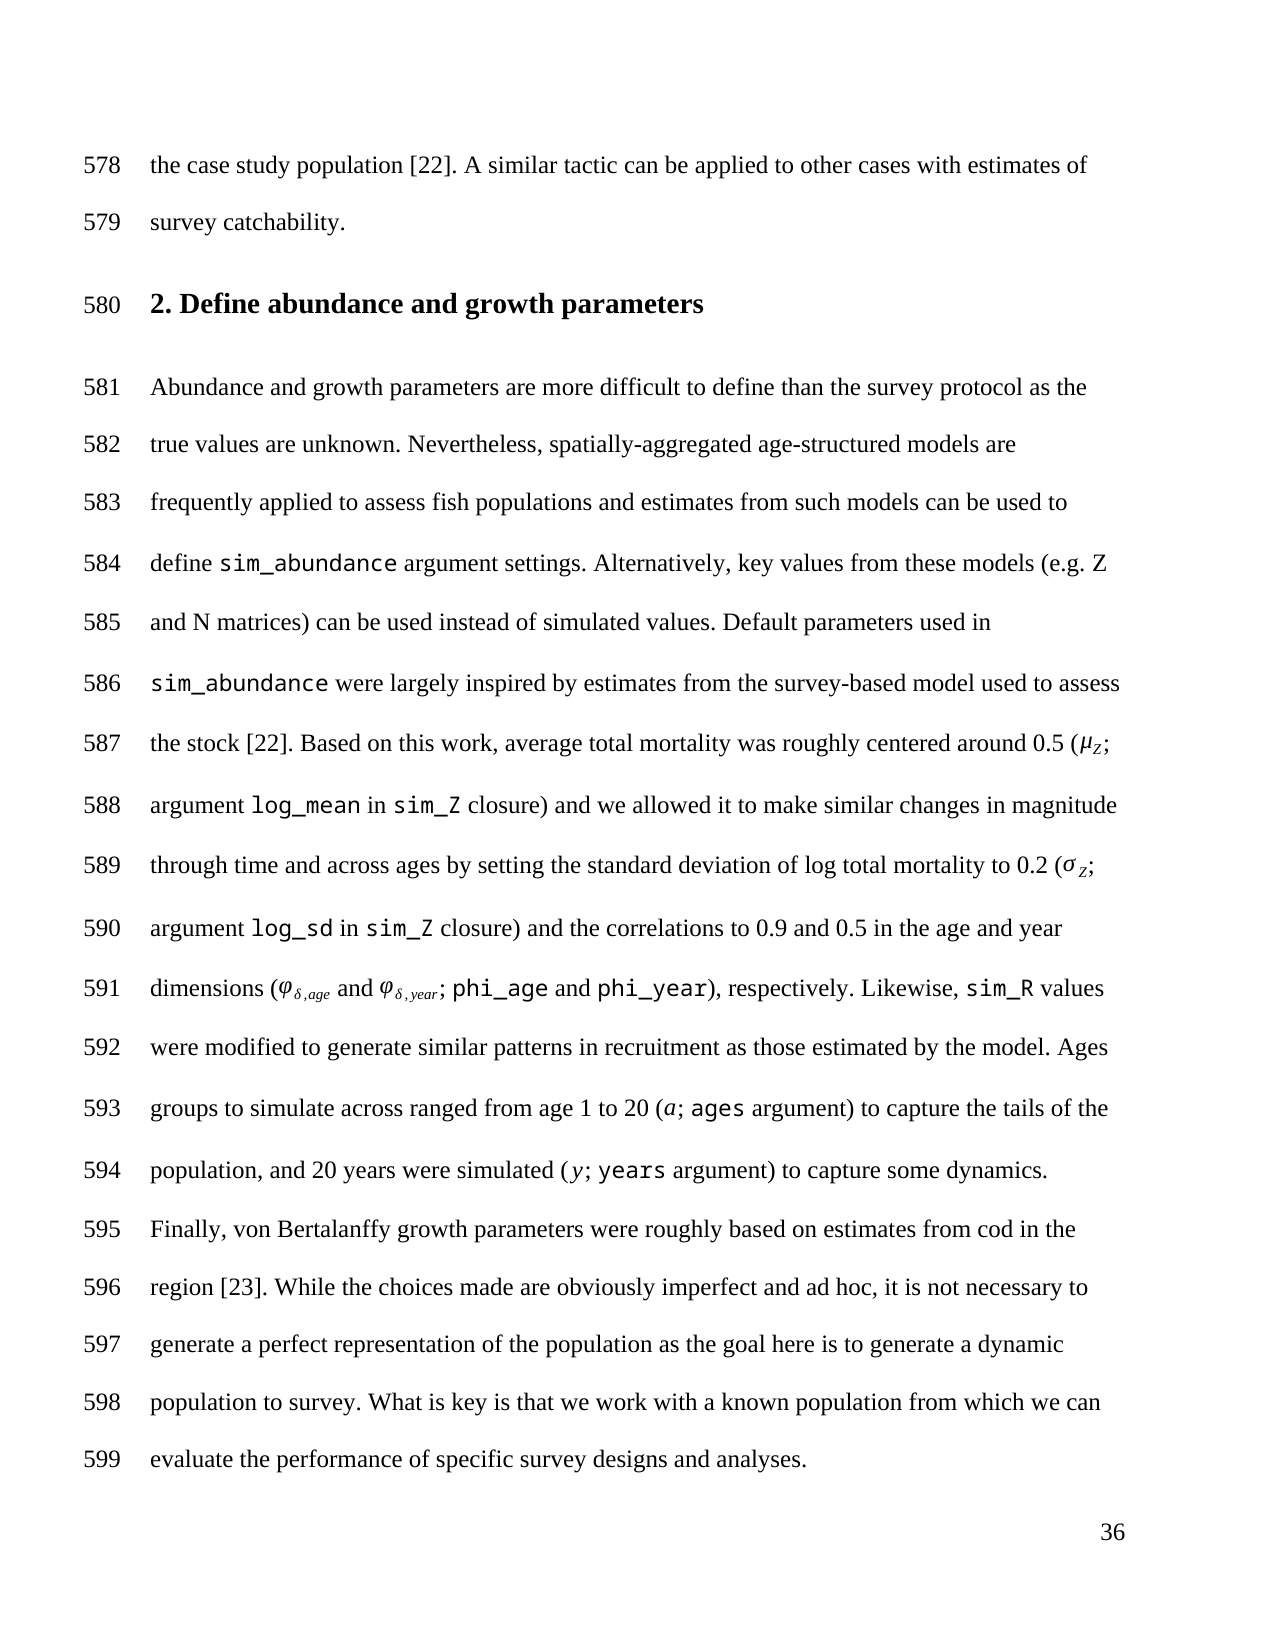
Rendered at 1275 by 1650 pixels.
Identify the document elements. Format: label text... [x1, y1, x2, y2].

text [150, 150, 1125, 236]
subtitle 2. Define abundance and growth parameters [150, 286, 1125, 319]
text Abundance and growth parameters are more difficult to define than the survey protocol as the true values are unknown. Nevertheless, spatially-aggregated age-structured models are frequently applied to assess fish populations and estimates from such models can be used to define sim_abundance argument settings. Alternatively, key values from these models (e.g. Z and N matrices) can be used instead of simulated values. Default parameters used in sim_abundance were largely inspired by estimates from the survey-based model used to assess the stock [22]. Based on this work, average total mortality was roughly centered around 0.5 (; argument log_mean in sim_Z closure) and we allowed it to make similar changes in magnitude through time and across ages by setting the standard deviation of log total mortality to 0.2 (; argument log_sd in sim_Z closure) and the correlations to 0.9 and 0.5 in the age and year dimensions ( and ; phi_age and phi_year), respectively. Likewise, sim_R values were modified to generate similar patterns in recruitment as those estimated by the model. Ages groups to simulate across ranged from age 1 to 20 (; ages argument) to capture the tails of the population, and 20 years were simulated (; years argument) to capture some dynamics. Finally, von Bertalanffy growth parameters were roughly based on estimates from cod in the region [23]. While the choices made are obviously imperfect and ad hoc, it is not necessary to generate a perfect representation of the population as the goal here is to generate a dynamic population to survey. What is key is that we work with a known population from which we can evaluate the performance of specific survey designs and analyses. [150, 372, 1125, 1473]
